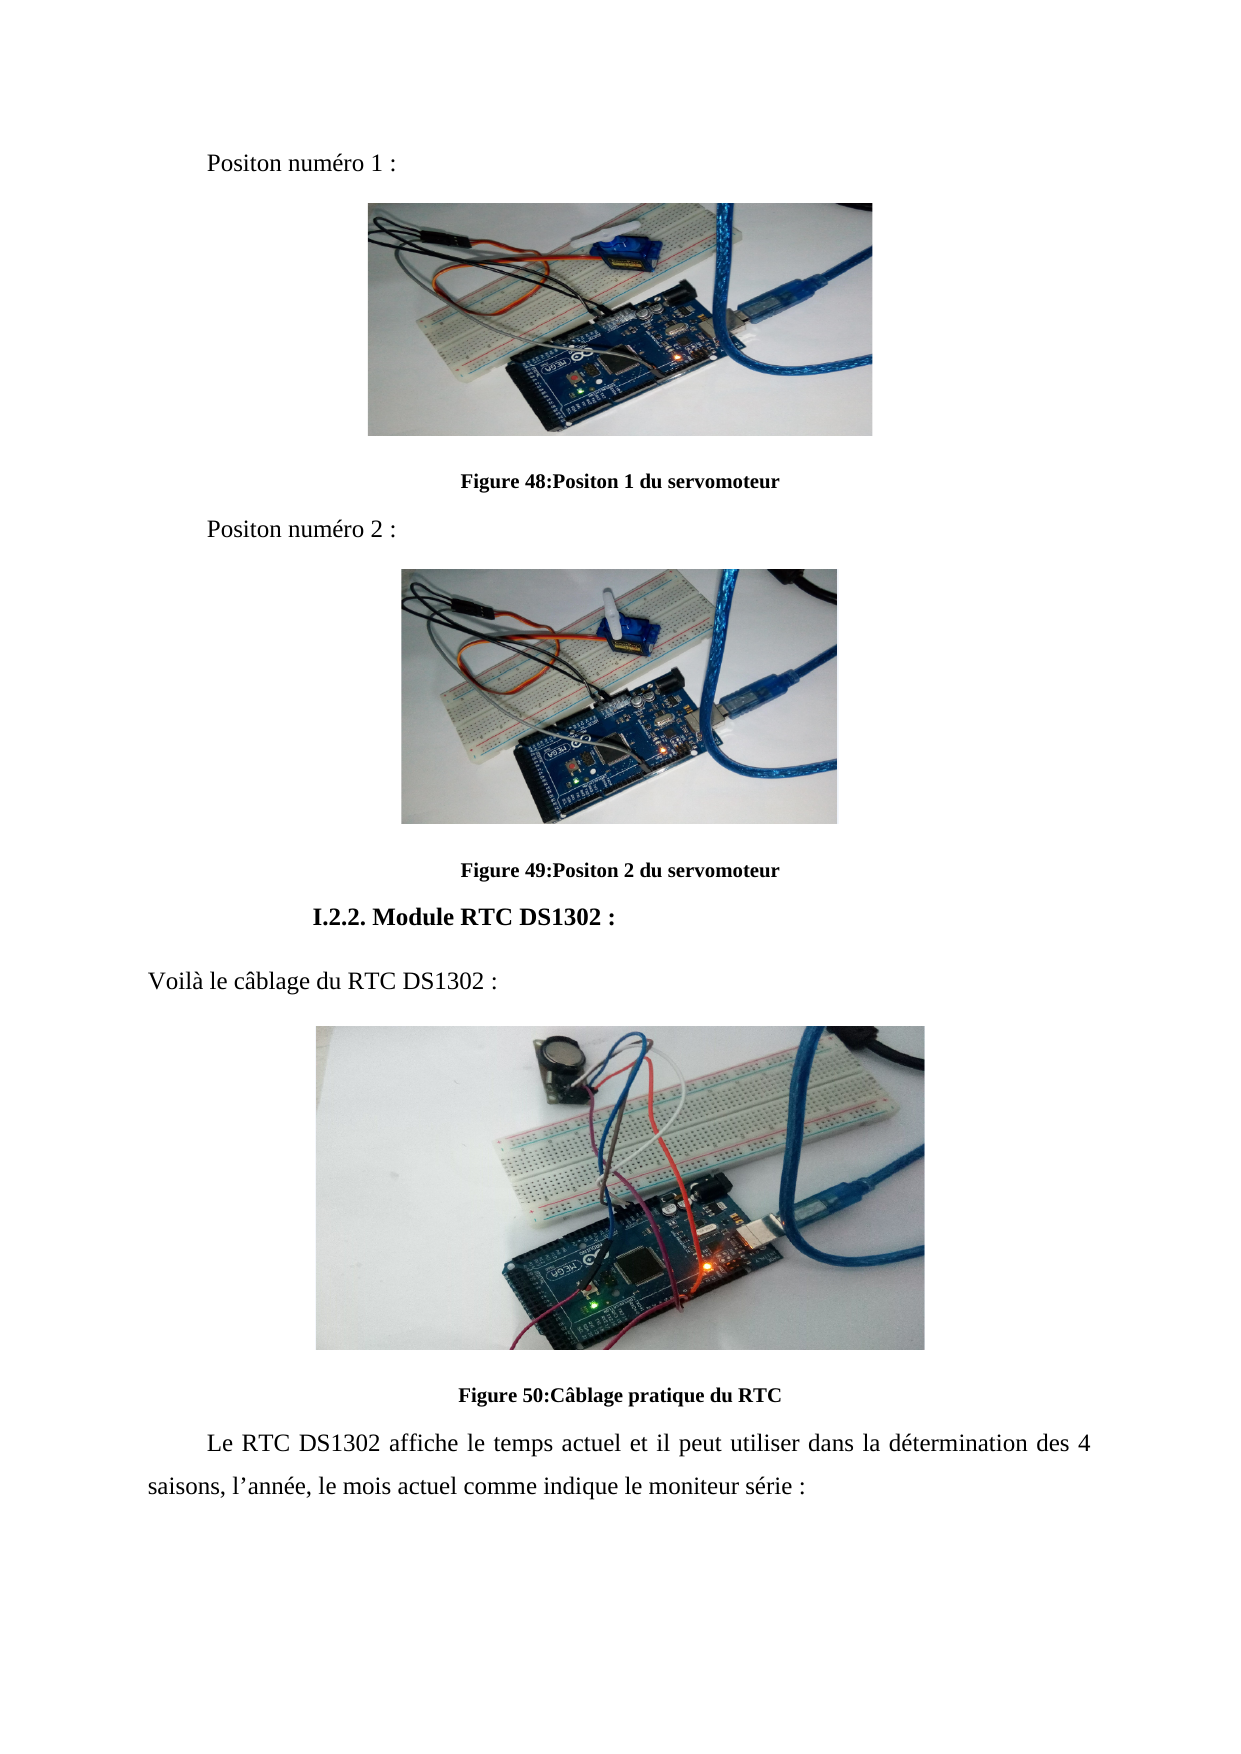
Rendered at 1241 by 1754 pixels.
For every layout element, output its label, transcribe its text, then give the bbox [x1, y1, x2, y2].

text Positon numéro 1 : [148, 148, 1093, 176]
text Voilà le câblage du RTC DS1302 : [148, 966, 1093, 995]
text Positon numéro 2 : [148, 514, 1093, 542]
picture [401, 569, 839, 824]
text Le RTC DS1302 affiche le temps actuel et il peut utiliser dans la détermination des 4 saisons, l’année, le mois actuel comme indique le moniteur série : [148, 1428, 1093, 1500]
subtitle Module RTC DS1302 : [313, 902, 1045, 931]
picture [367, 203, 873, 436]
picture [315, 1026, 925, 1350]
